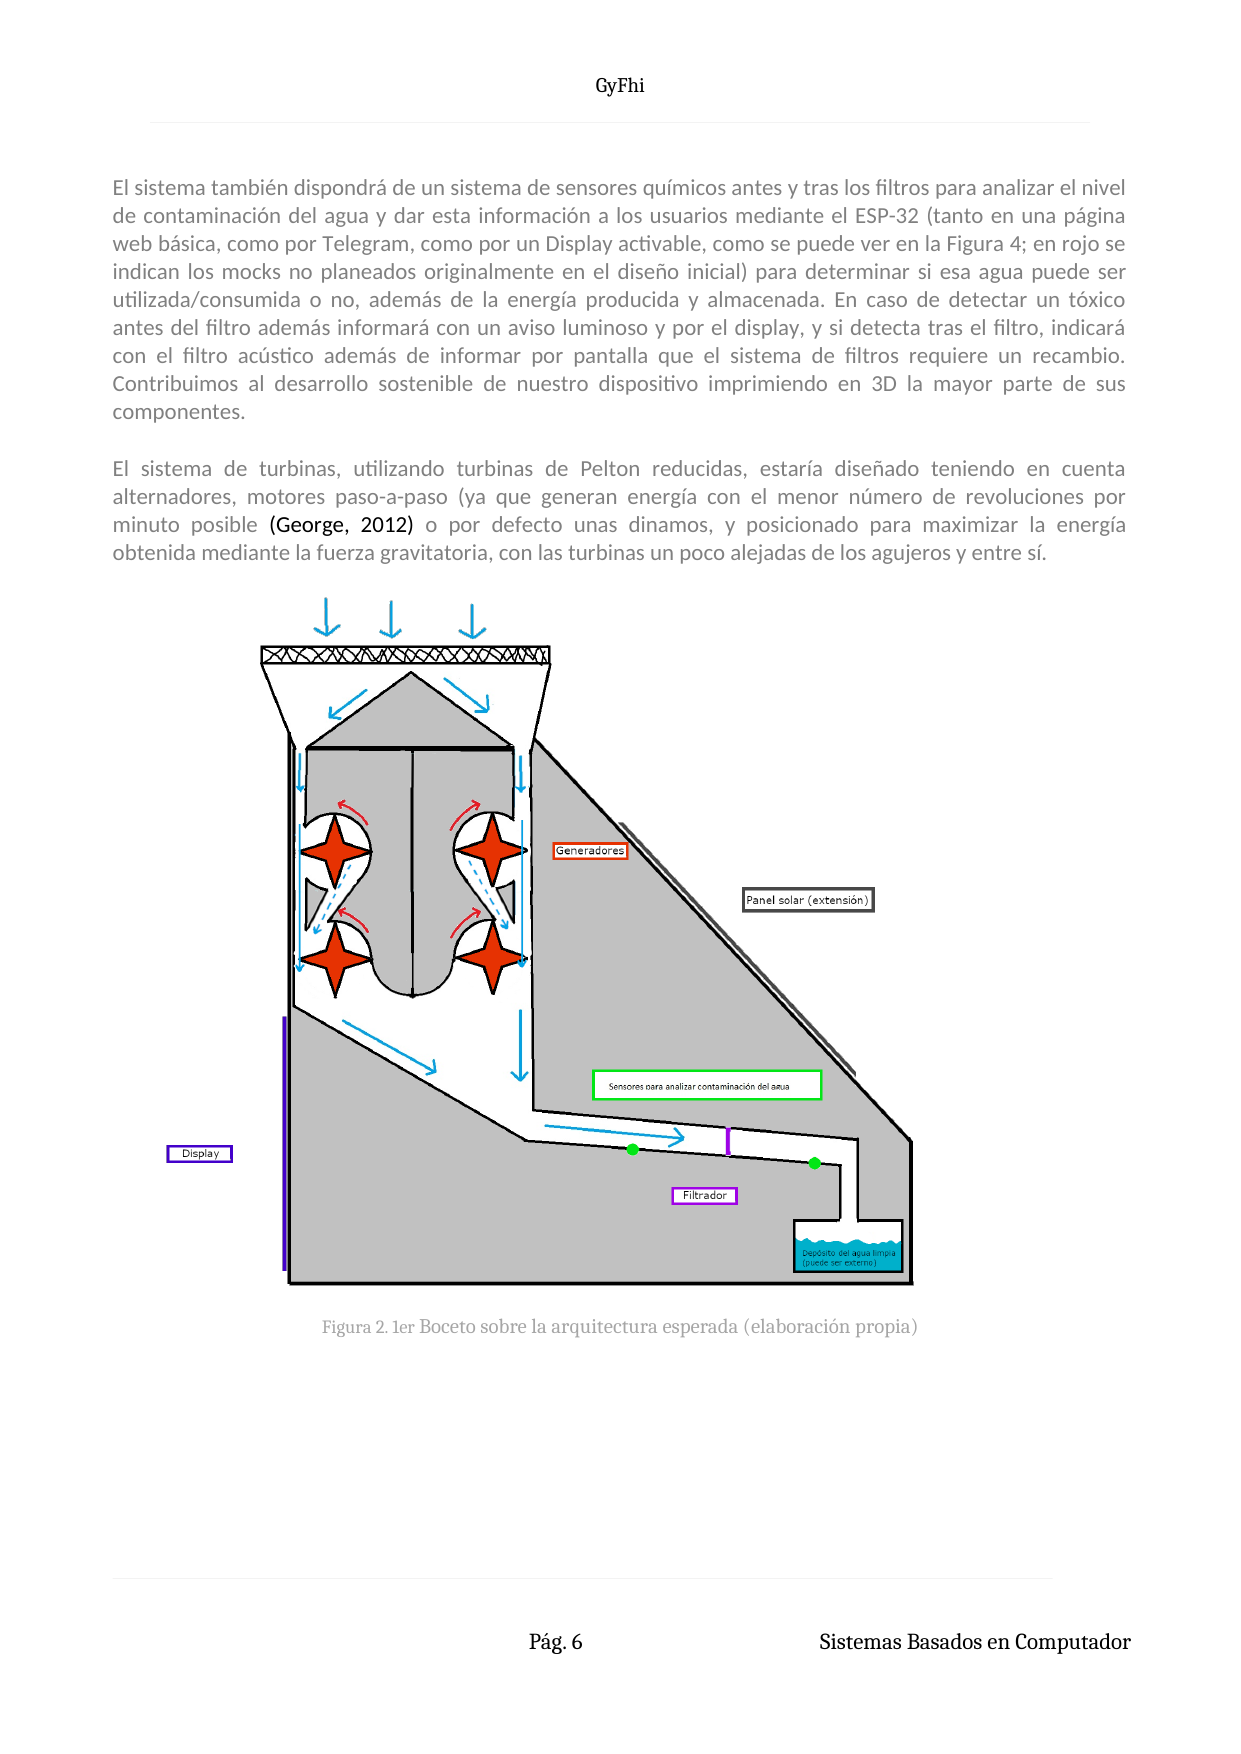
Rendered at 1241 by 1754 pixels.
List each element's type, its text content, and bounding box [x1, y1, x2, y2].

text Figura 2. 1er Boceto sobre la arquitectura esperada (elaboración propia) [112, 1315, 1128, 1339]
text El sistema de turbinas, utilizando turbinas de Pelton reducidas, estaría diseñado teniendo en cuenta alternadores, motores paso-a-paso (ya que generan energía con el menor número de revoluciones por minuto posible o por defecto unas dinamos, y posicionado para maximizar la energía obtenida mediante la fuerza gravitatoria, con las turbinas un poco alejadas de los agujeros y entre sí. [112, 454, 1128, 567]
picture [113, 595, 1127, 1291]
text El sistema también dispondrá de un sistema de sensores químicos antes y tras los filtros para analizar el nivel de contaminación del agua y dar esta información a los usuarios mediante el ESP-32 (tanto en una página web básica, como por Telegram, como por un Display activable, como se puede ver en la Figura 4; en rojo se indican los mocks no planeados originalmente en el diseño inicial) para determinar si esa agua puede ser utilizada/consumida o no, además de la energía producida y almacenada. En caso de detectar un tóxico antes del filtro además informará con un aviso luminoso y por el display, y si detecta tras el filtro, indicará con el filtro acústico además de informar por pantalla que el sistema de filtros requiere un recambio. Contribuimos al desarrollo sostenible de nuestro dispositivo imprimiendo en 3D la mayor parte de sus componentes. [112, 173, 1128, 425]
